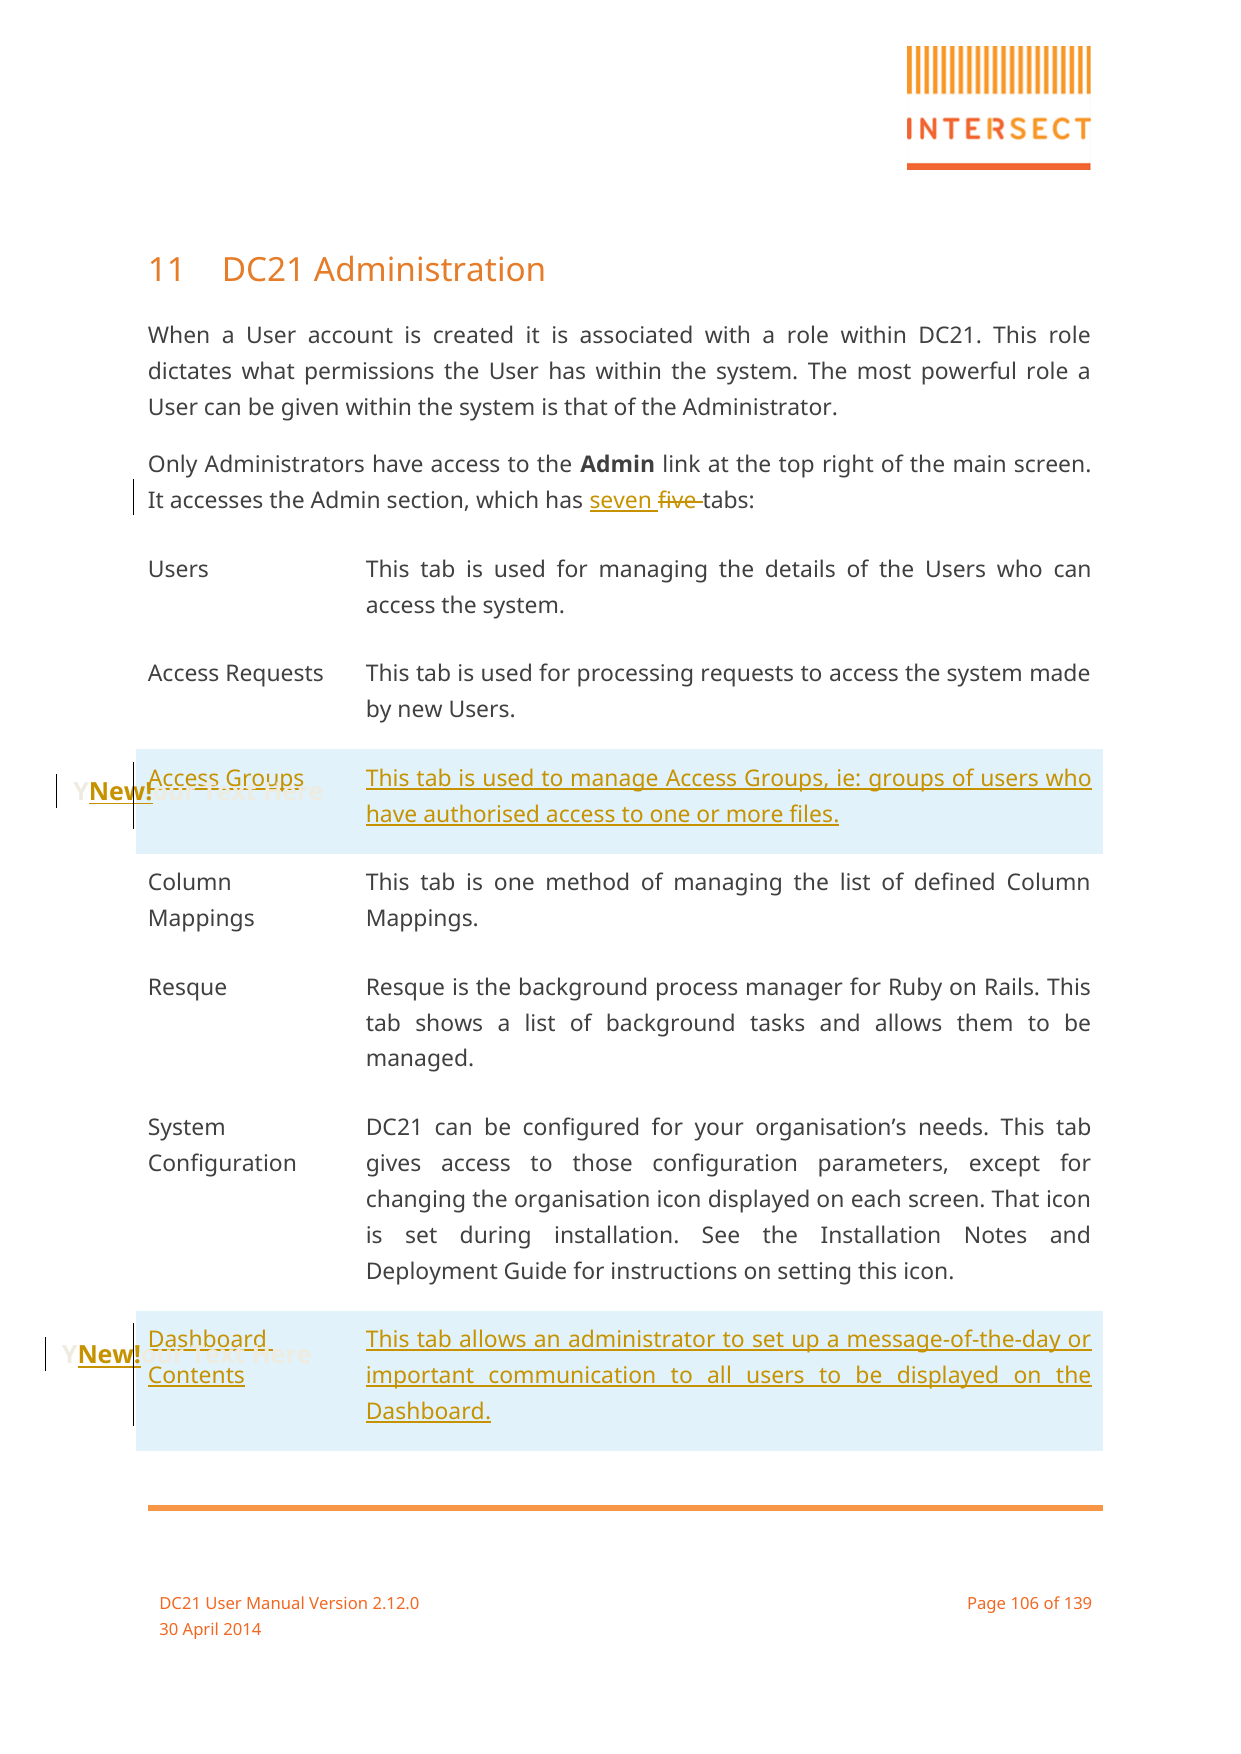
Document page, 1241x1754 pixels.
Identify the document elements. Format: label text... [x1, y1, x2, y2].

table_cell DC21 can be configured for your organisation’s needs. This tab gives access to those configuration parameters, except for changing the organisation icon displayed on each screen. That icon is set during installation. See the Installation Notes and Deployment Guide for instructions on setting this icon. [354, 1098, 1103, 1311]
table_header Users [136, 541, 354, 645]
table_cell Column Mappings [136, 854, 354, 958]
table_cell This tab is used for processing requests to access the system made by new Users. [354, 645, 1103, 749]
text Only Administrators have access to the Admin link at the top right of the main screen. It accesses the Admin section, which has tabs: [148, 448, 1092, 515]
table_cell System Configuration [136, 1098, 354, 1311]
table_cell This tab is one method of managing the list of defined Column Mappings. [354, 854, 1103, 958]
table_cell Resque is the background process manager for Ruby on Rails. This tab shows a list of background tasks and allows them to be managed. [354, 958, 1103, 1098]
table_cell Access Requests [136, 645, 354, 749]
table_cell Resque [136, 958, 354, 1098]
picture [905, 44, 1093, 172]
table_header This tab is used for managing the details of the Users who can access the system. [354, 541, 1103, 645]
subtitle DC21 Administration [148, 246, 1092, 292]
text When a User account is created it is associated with a role within DC21. This role dictates what permissions the User has within the system. The most powerful role a User can be given within the system is that of the Administrator. [148, 319, 1092, 422]
